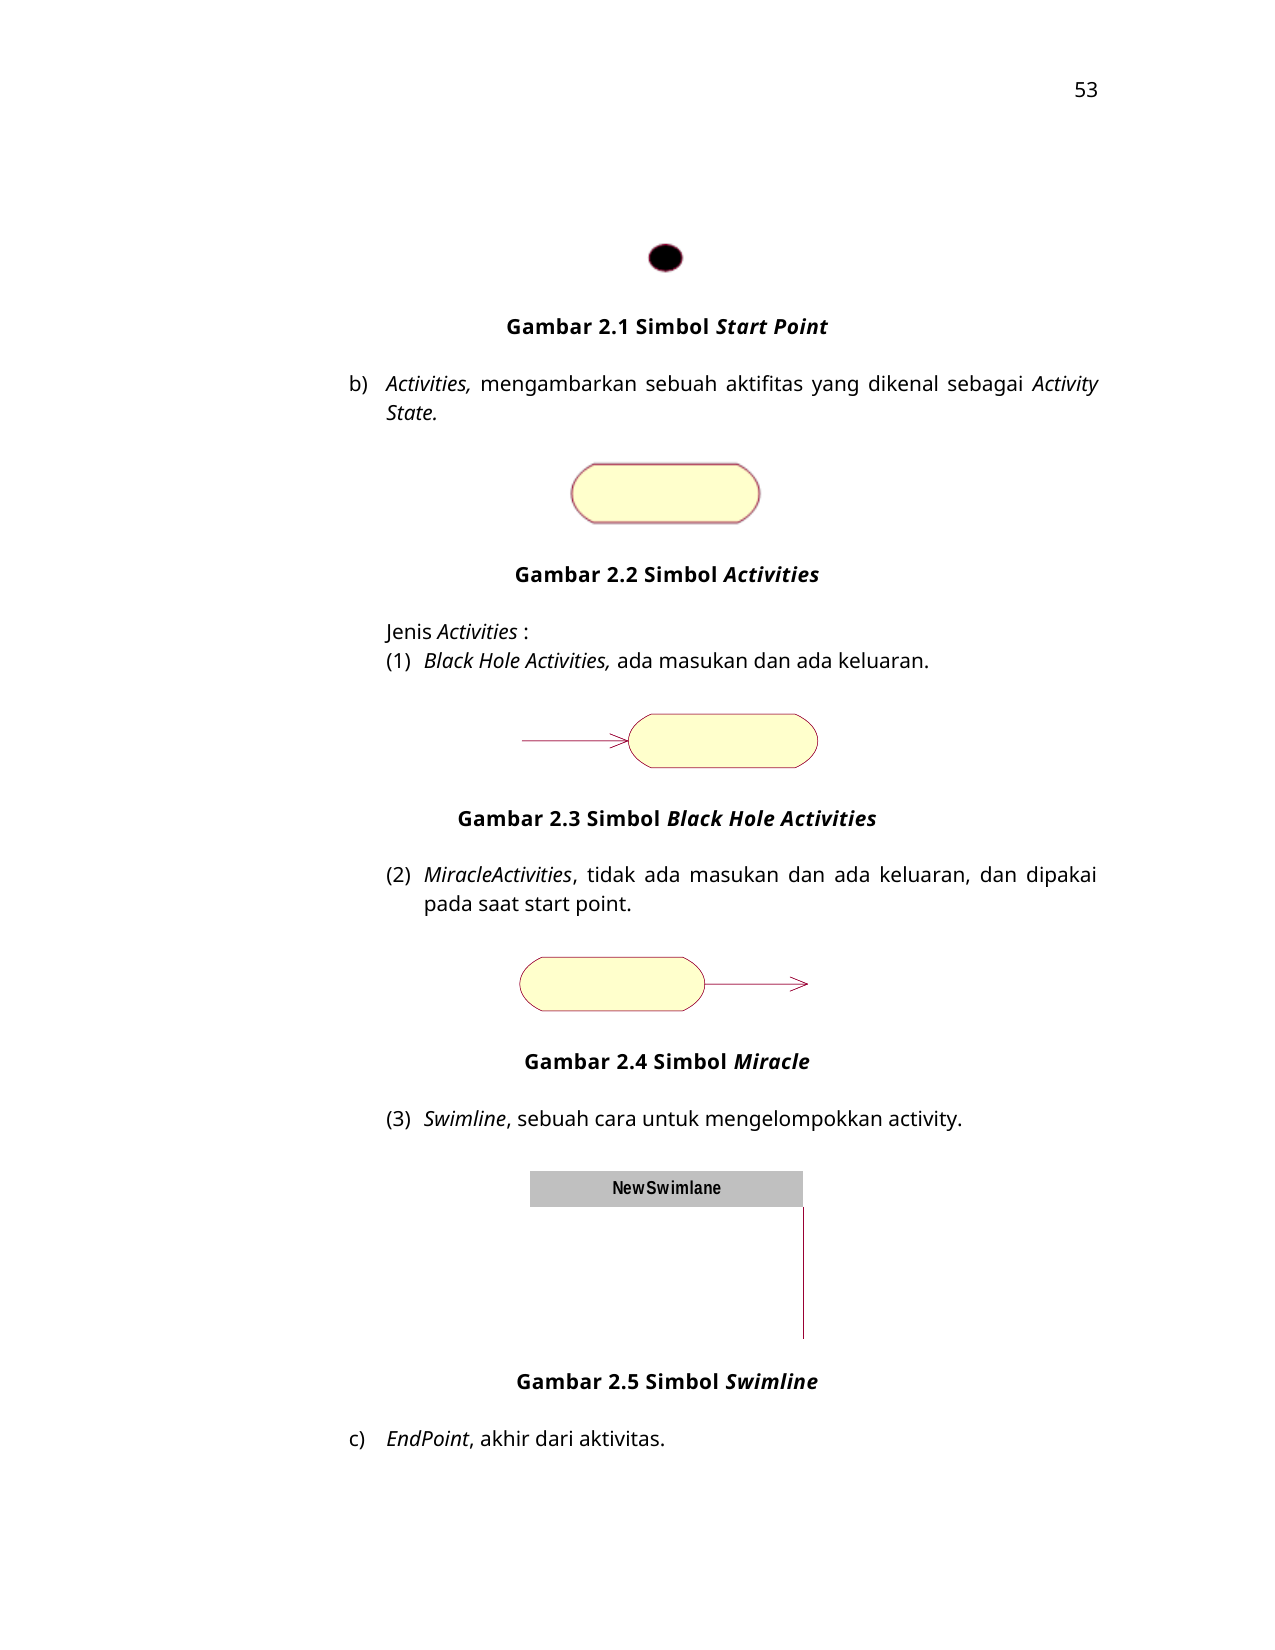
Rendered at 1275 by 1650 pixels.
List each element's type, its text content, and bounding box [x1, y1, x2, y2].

text Jenis Activities : [236, 617, 1098, 646]
list Black Hole Activities, ada masukan dan ada keluaran. [386, 646, 1098, 674]
list Activities, mengambarkan sebuah aktifitas yang dikenal sebagai Activity State. [349, 369, 1098, 426]
list EndPoint, akhir dari aktivitas. [349, 1424, 1098, 1452]
list MiracleActivities, tidak ada masukan dan ada keluaran, dan dipakai pada saat start point. [386, 861, 1098, 917]
title Gambar 2.2 Simbol Activities [236, 561, 1098, 589]
picture [630, 236, 704, 284]
title Gambar 2.3 Simbol Black Hole Activities [236, 804, 1098, 832]
title Gambar 2.1 Simbol Start Point [236, 312, 1098, 341]
picture [555, 454, 780, 533]
list Swimline, sebuah cara untuk mengelompokkan activity. [386, 1104, 1098, 1132]
title Gambar 2.5 Simbol Swimline [236, 1367, 1098, 1396]
title Gambar 2.4 Simbol Miracle [236, 1047, 1098, 1075]
